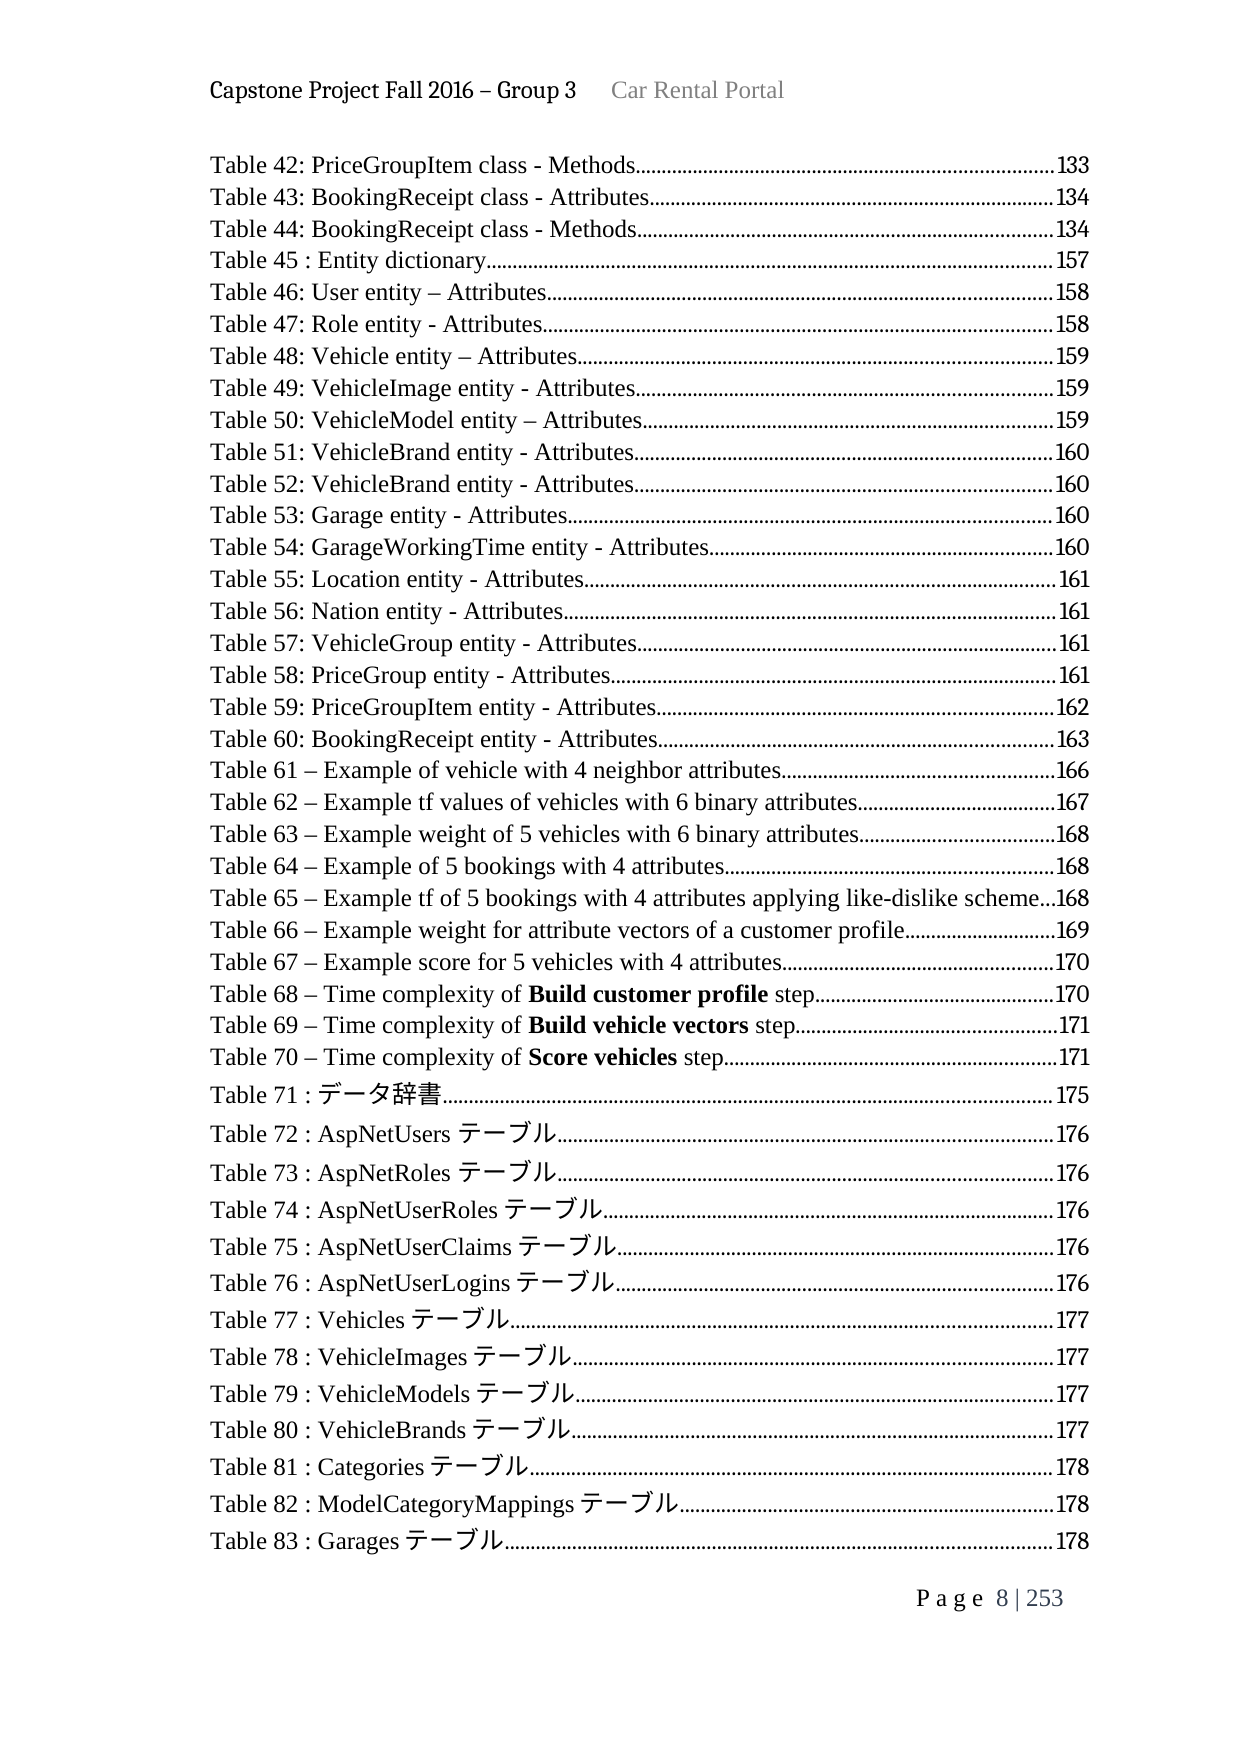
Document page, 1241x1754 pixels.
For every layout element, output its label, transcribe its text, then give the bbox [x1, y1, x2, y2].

text Table 50: VehicleModel entity – Attributes 159 [210, 405, 1090, 434]
text Table 80 : VehicleBrandsテーブル 177 [210, 1412, 1090, 1446]
text Table 48: Vehicle entity – Attributes 159 [210, 341, 1090, 371]
text Table 51: VehicleBrand entity - Attributes 160 [210, 437, 1090, 466]
text Table 43: BookingReceipt class - Attributes 134 [210, 182, 1090, 211]
text Table 73 : AspNetRoles テーブル 176 [210, 1152, 1090, 1189]
text Table 52: VehicleBrand entity - Attributes 160 [210, 469, 1090, 498]
text Table 81 : Categoriesテーブル 178 [210, 1449, 1090, 1483]
text Table 68 – Time complexity of Build customer profile step 170 [210, 979, 1090, 1008]
text Table 83 : Garagesテーブル 178 [210, 1522, 1090, 1557]
text Table 63 – Example weight of 5 vehicles with 6 binary attributes 168 [210, 819, 1090, 849]
text Table 46: User entity – Attributes 158 [210, 277, 1090, 307]
text Table 47: Role entity - Attributes 158 [210, 309, 1090, 339]
text Table 59: PriceGroupItem entity - Attributes 162 [210, 692, 1090, 721]
text Table 77 : Vehiclesテーブル 177 [210, 1302, 1090, 1336]
text Table 53: Garage entity - Attributes 160 [210, 501, 1090, 530]
text Table 71 : データ辞書 175 [210, 1074, 1090, 1111]
text Table 70 – Time complexity of Score vehicles step 171 [210, 1042, 1090, 1072]
text Table 74 : AspNetUserRolesテーブル 176 [210, 1192, 1090, 1226]
text Table 79 : VehicleModelsテーブル 177 [210, 1375, 1090, 1409]
text Table 67 – Example score for 5 vehicles with 4 attributes 170 [210, 947, 1090, 976]
text Table 65 – Example tf of 5 bookings with 4 attributes applying like-dislike scheme 168 [210, 883, 1090, 913]
text Table 64 – Example of 5 bookings with 4 attributes 168 [210, 851, 1090, 881]
text Table 54: GarageWorkingTime entity - Attributes 160 [210, 532, 1090, 562]
text Table 75 : AspNetUserClaimsテーブル 176 [210, 1228, 1090, 1262]
text Table 76 : AspNetUserLoginsテーブル 176 [210, 1265, 1090, 1299]
text Table 57: VehicleGroup entity - Attributes 161 [210, 628, 1090, 658]
text Table 49: VehicleImage entity - Attributes 159 [210, 373, 1090, 403]
text Table 44: BookingReceipt class - Methods 134 [210, 214, 1090, 243]
text Table 58: PriceGroup entity - Attributes 161 [210, 660, 1090, 689]
text Table 62 – Example tf values of vehicles with 6 binary attributes 167 [210, 787, 1090, 817]
text Table 72 : AspNetUsers テーブル 176 [210, 1113, 1090, 1150]
text Table 61 – Example of vehicle with 4 neighbor attributes 166 [210, 756, 1090, 785]
text Table 60: BookingReceipt entity - Attributes 163 [210, 724, 1090, 753]
text Table 42: PriceGroupItem class - Methods 133 [210, 150, 1090, 179]
text Table 55: Location entity - Attributes 161 [210, 564, 1090, 594]
text Table 78 : VehicleImagesテーブル 177 [210, 1339, 1090, 1373]
text Table 45 : Entity dictionary 157 [210, 246, 1090, 275]
text Table 69 – Time complexity of Build vehicle vectors step 171 [210, 1011, 1090, 1040]
text Table 56: Nation entity - Attributes 161 [210, 596, 1090, 626]
text Table 82 : ModelCategoryMappingsテーブル 178 [210, 1486, 1090, 1520]
text Table 66 – Example weight for attribute vectors of a customer profile 169 [210, 915, 1090, 944]
